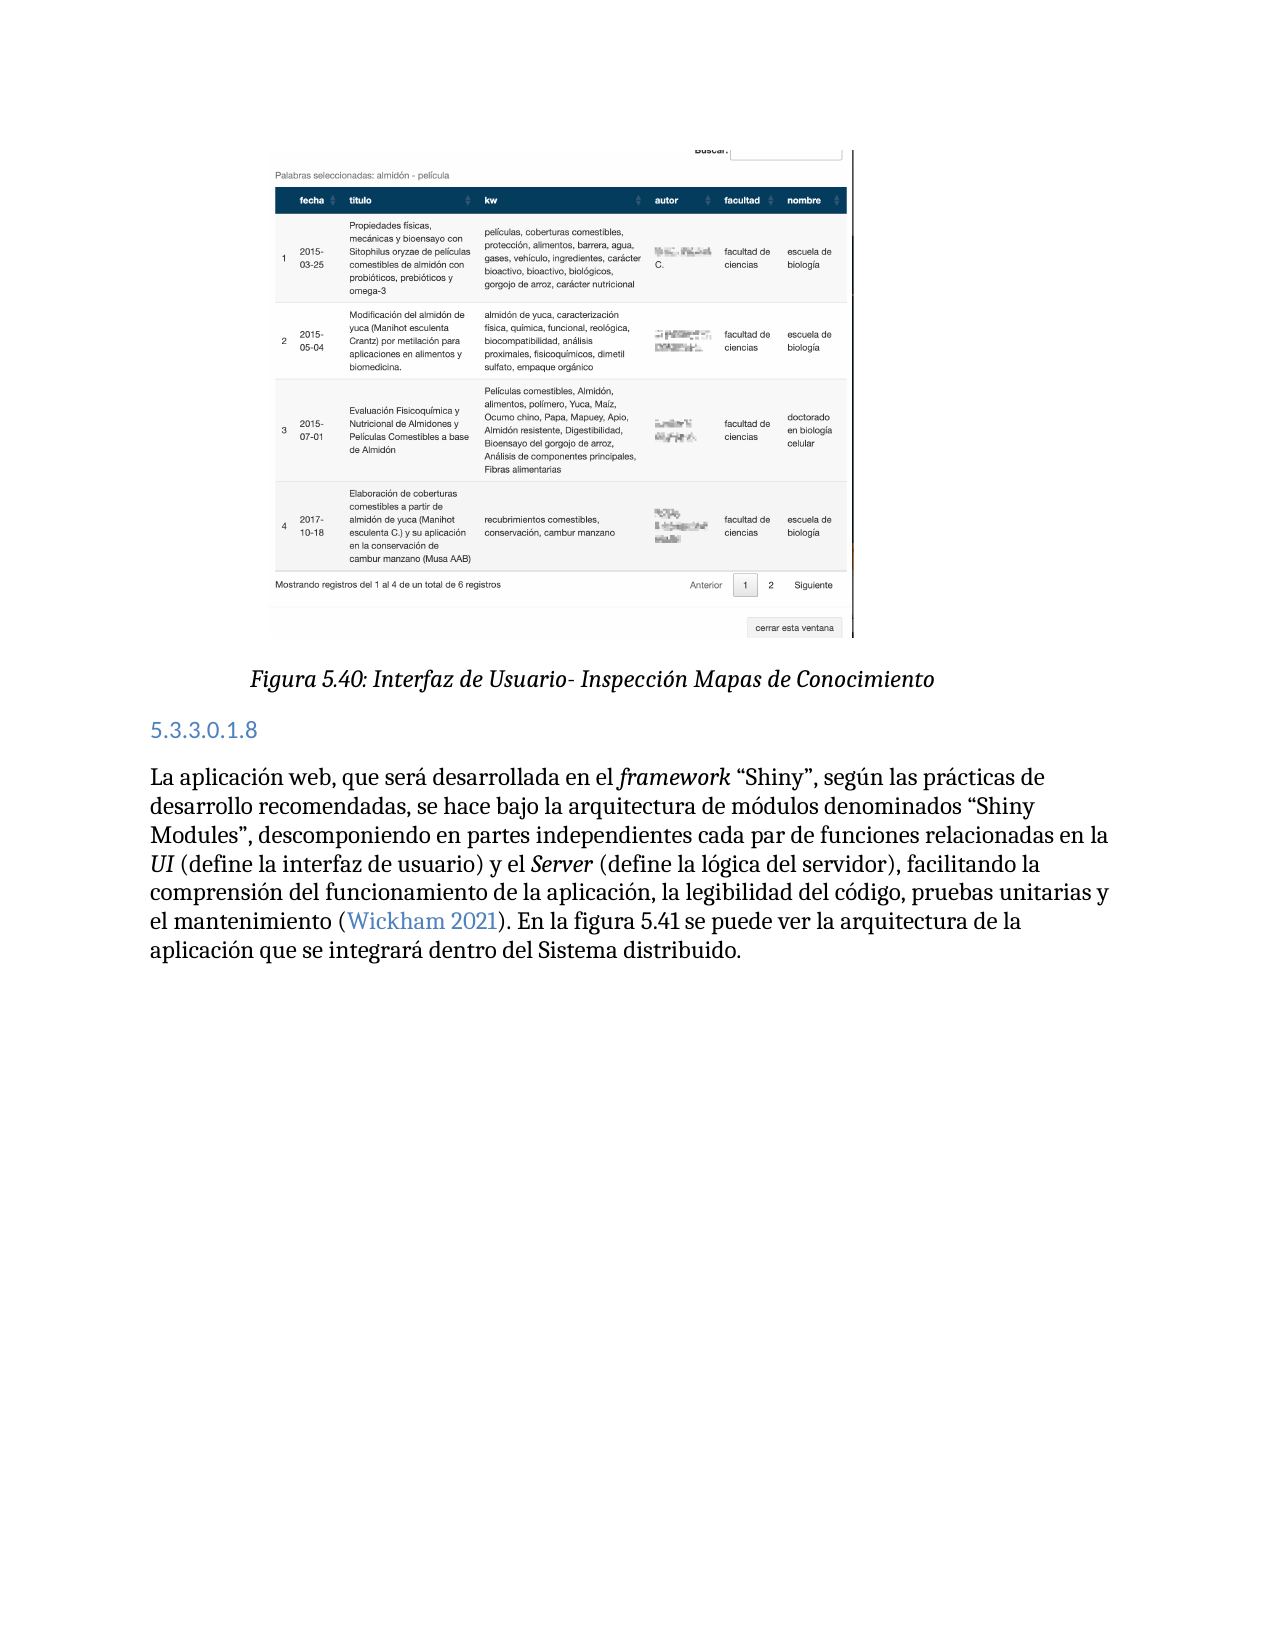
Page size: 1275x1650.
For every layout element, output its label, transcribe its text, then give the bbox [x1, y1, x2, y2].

list Figura 5.40: Interfaz de Usuario- Inspección Mapas de Conocimiento [175, 664, 1125, 693]
subtitle 5.3.3.0.1.8 Módulos Aplicación Web: [150, 714, 1125, 744]
picture [268, 150, 854, 638]
text La aplicación web, que será desarrollada en el framework “Shiny”, según las prácticas de desarrollo recomendadas, se hace bajo la arquitectura de módulos denominados “Shiny Modules”, descomponiendo en partes independientes cada par de funciones relacionadas en la UI (define la interfaz de usuario) y el Server (define la lógica del servidor), facilitando la comprensión del funcionamiento de la aplicación, la legibilidad del código, pruebas unitarias y el mantenimiento (Wickham 2021). En la figura 5.41 se puede ver la arquitectura de la aplicación que se integrará dentro del Sistema distribuido. [150, 763, 1125, 964]
